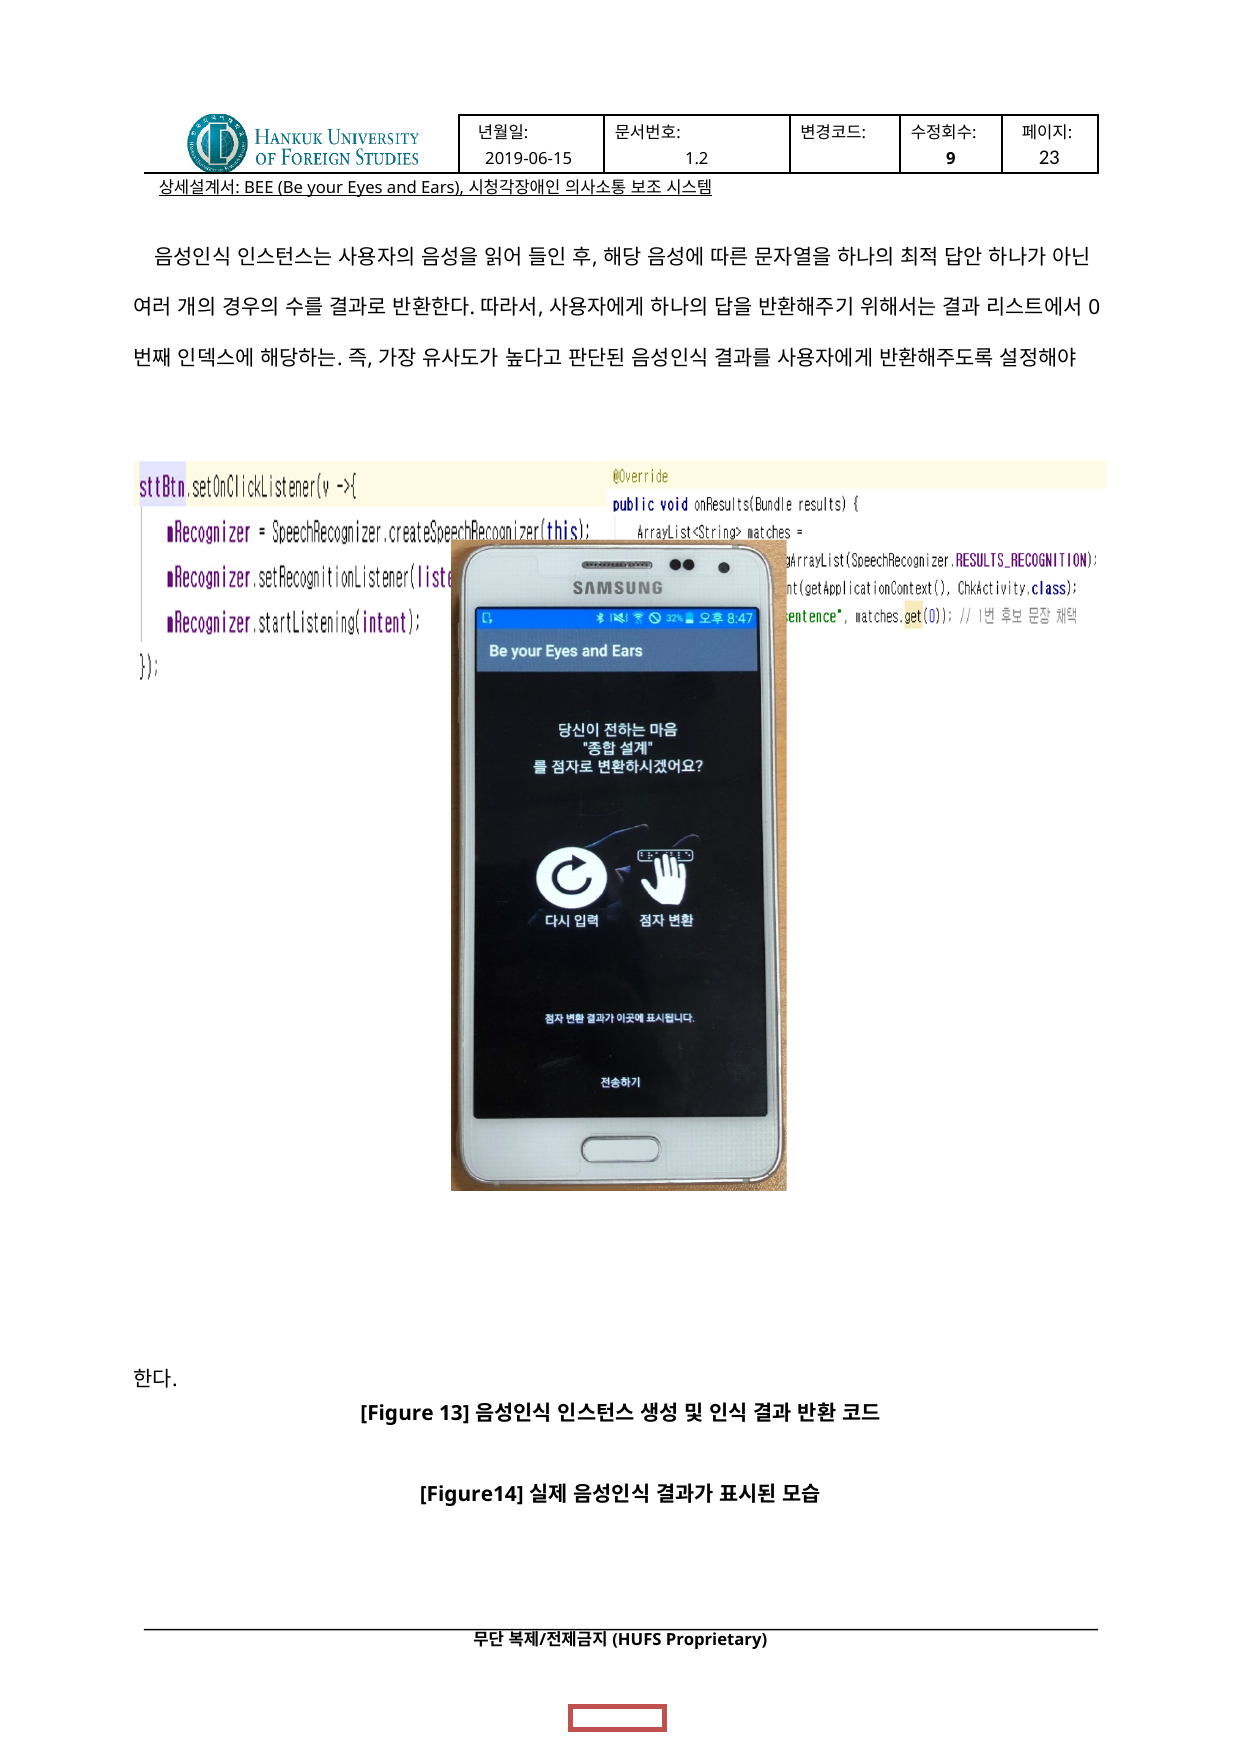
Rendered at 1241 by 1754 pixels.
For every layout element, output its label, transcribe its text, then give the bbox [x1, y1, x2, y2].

picture [133, 459, 1107, 1191]
picture [187, 114, 419, 172]
text [Figure14] 실제 음성인식 결과가 표시된 모습 [133, 1477, 1107, 1508]
text [Figure 13] 음성인식 인스턴스 생성 및 인식 결과 반환 코드 [133, 1396, 1107, 1427]
